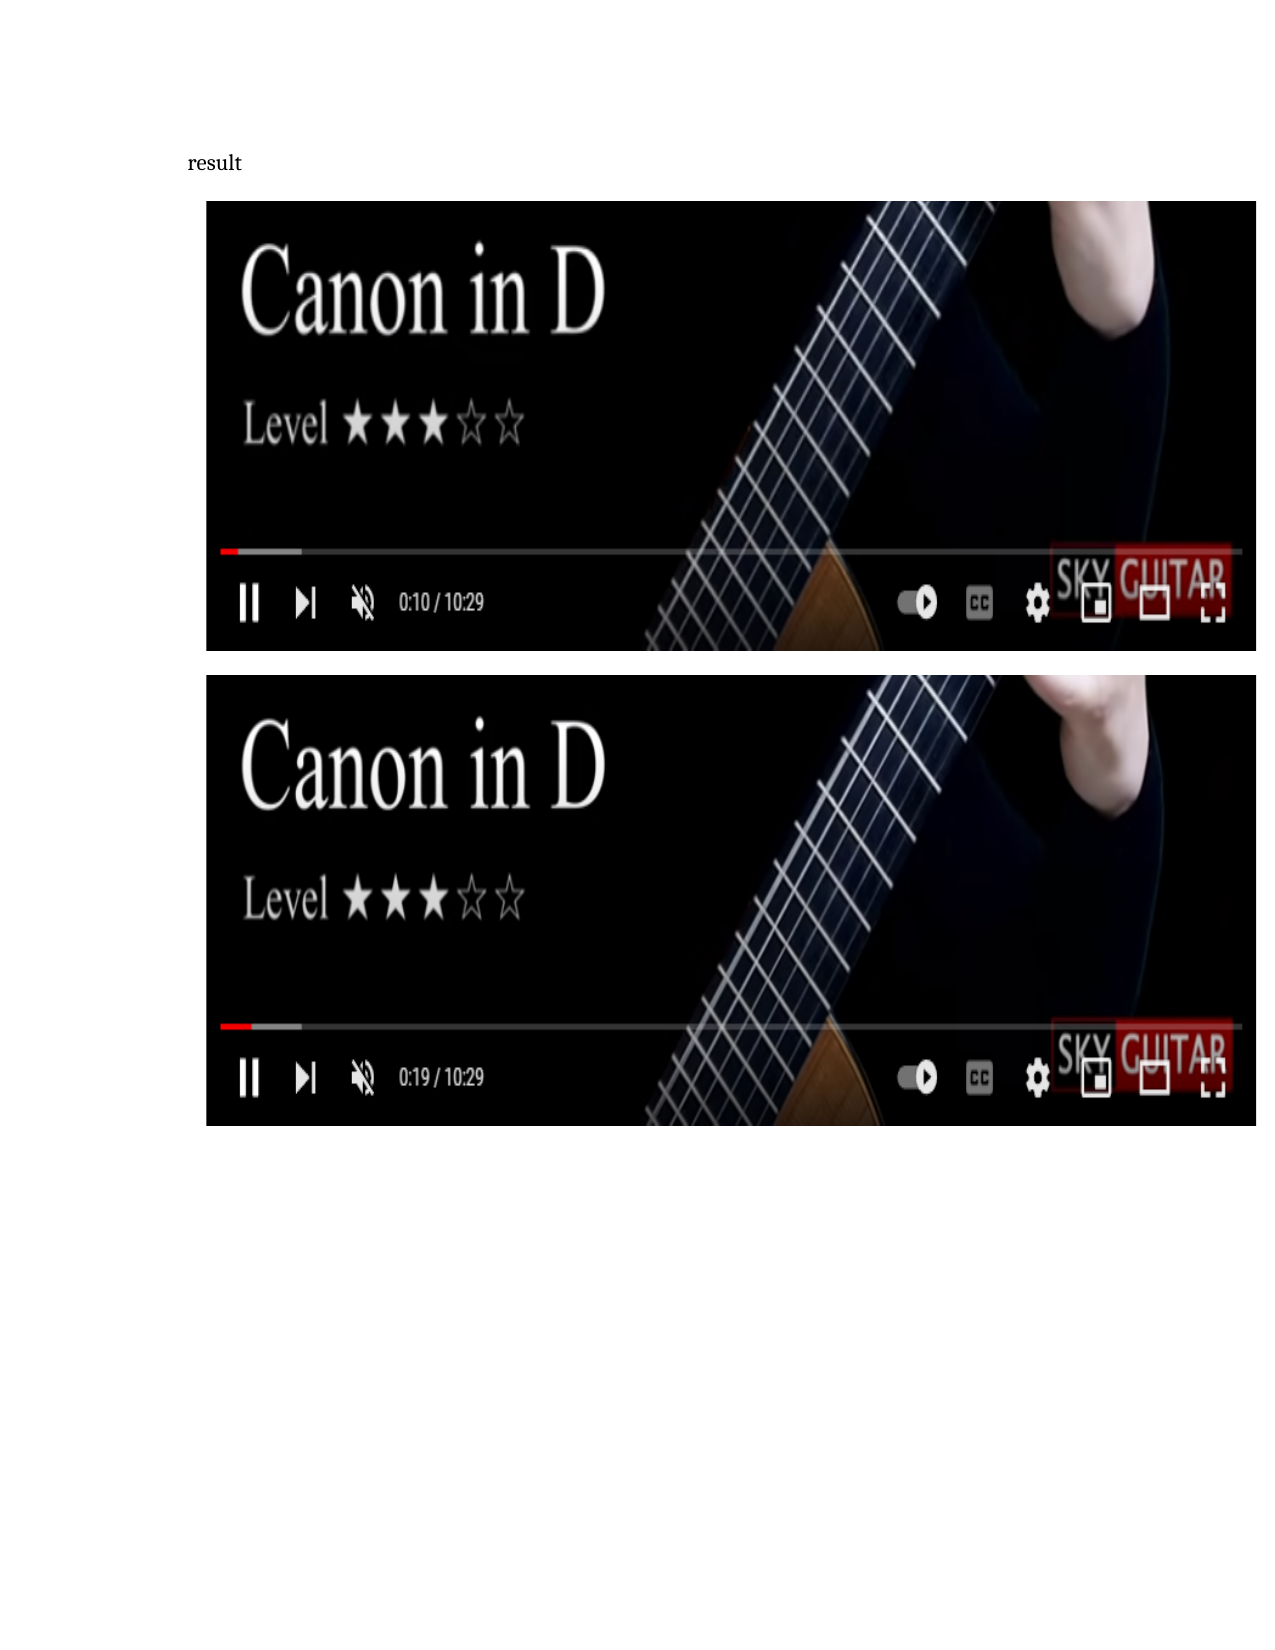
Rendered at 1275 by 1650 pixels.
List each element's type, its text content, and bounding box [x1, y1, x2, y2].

text result [187, 150, 1087, 176]
picture [206, 675, 1257, 1126]
picture [206, 201, 1257, 651]
